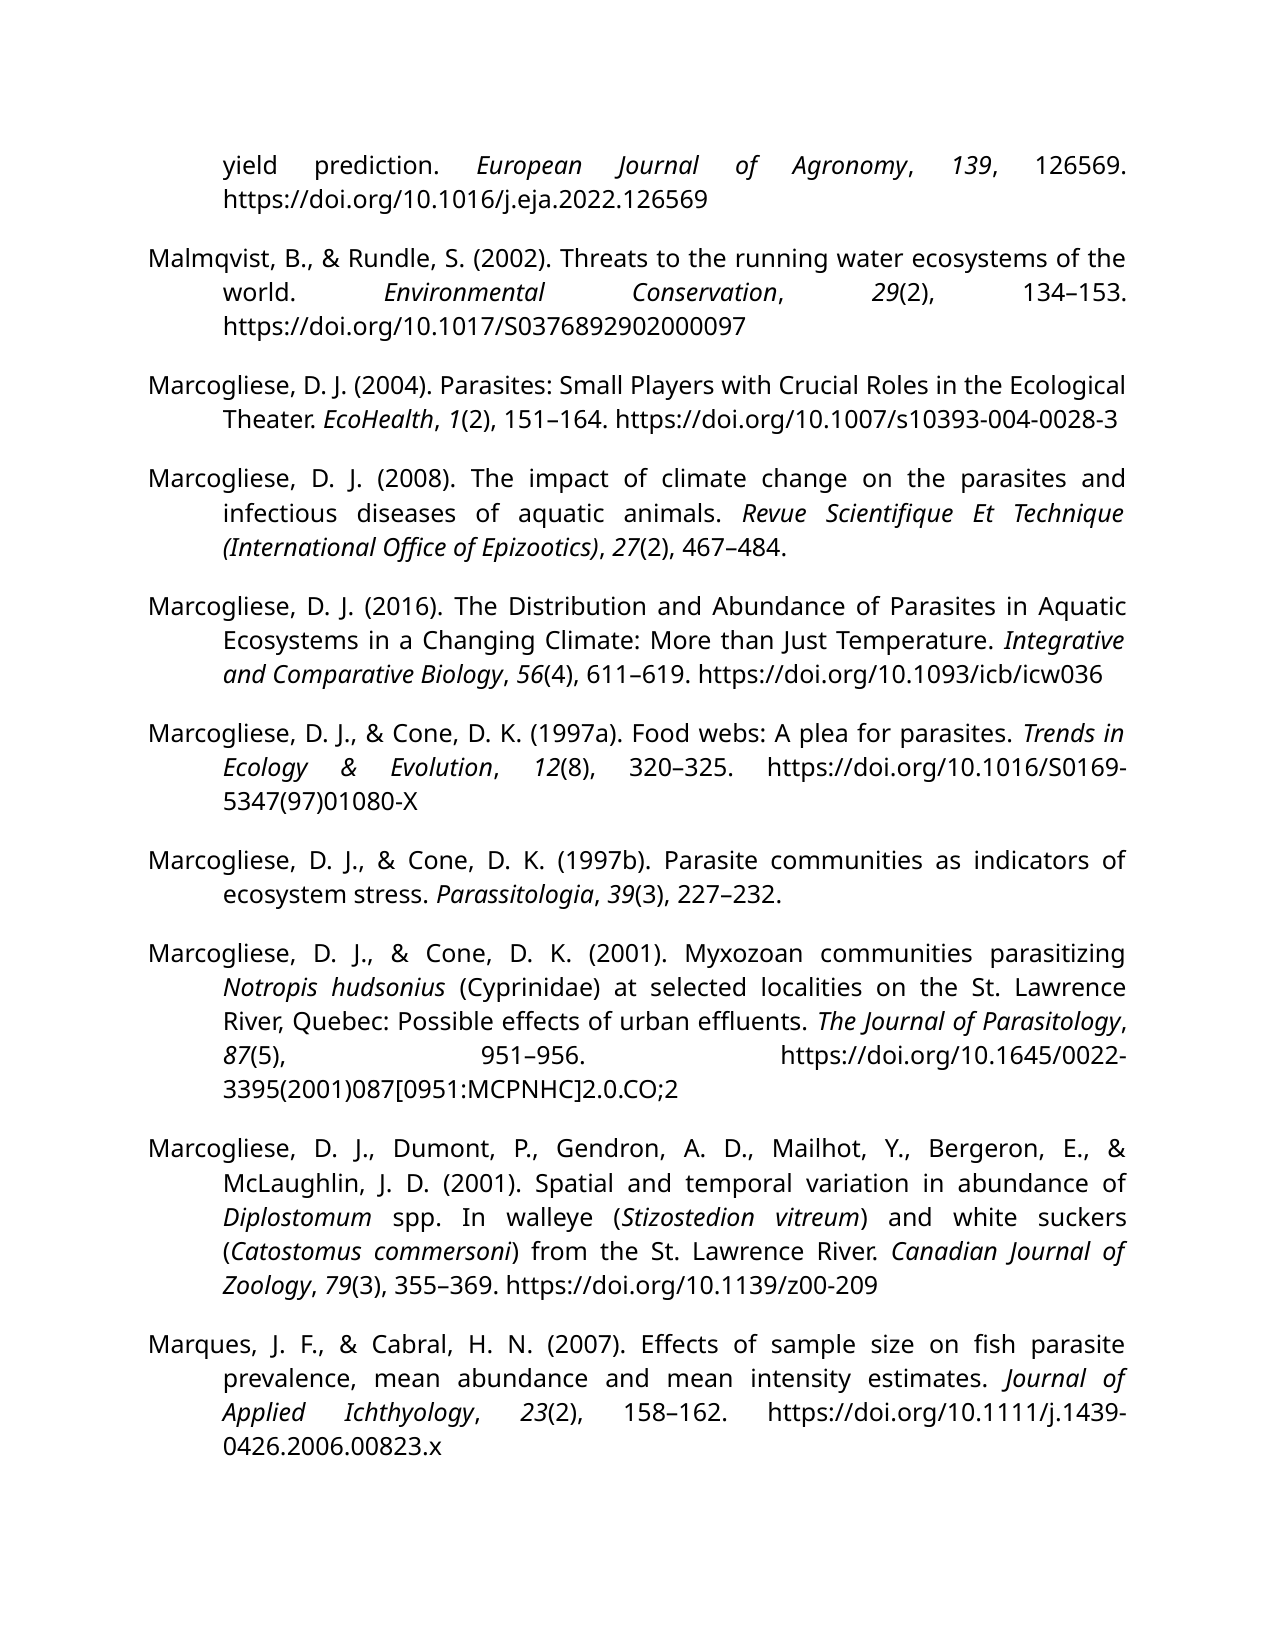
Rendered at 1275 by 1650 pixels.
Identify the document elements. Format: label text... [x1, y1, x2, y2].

text Marcogliese, D. J., & Cone, D. K. (1997a). Food webs: A plea for parasites. Trends in Ecology & Evolution, 12(8), 320–325. https://doi.org/10.1016/S0169-5347(97)01080-X [148, 716, 1127, 818]
text Marcogliese, D. J., & Cone, D. K. (2001). Myxozoan communities parasitizing Notropis hudsonius (Cyprinidae) at selected localities on the St. Lawrence River, Quebec: Possible effects of urban effluents. The Journal of Parasitology, 87(5), 951–956. https://doi.org/10.1645/0022-3395(2001)087[0951:MCPNHC]2.0.CO;2 [148, 936, 1127, 1106]
text Marcogliese, D. J. (2008). The impact of climate change on the parasites and infectious diseases of aquatic animals. Revue Scientifique Et Technique (International Office of Epizootics), 27(2), 467–484. [148, 461, 1127, 563]
text Marcogliese, D. J., Dumont, P., Gendron, A. D., Mailhot, Y., Bergeron, E., & McLaughlin, J. D. (2001). Spatial and temporal variation in abundance of Diplostomum spp. In walleye (Stizostedion vitreum) and white suckers (Catostomus commersoni) from the St. Lawrence River. Canadian Journal of Zoology, 79(3), 355–369. https://doi.org/10.1139/z00-209 [148, 1131, 1127, 1301]
text Marques, J. F., & Cabral, H. N. (2007). Effects of sample size on fish parasite prevalence, mean abundance and mean intensity estimates. Journal of Applied Ichthyology, 23(2), 158–162. https://doi.org/10.1111/j.1439-0426.2006.00823.x [148, 1326, 1127, 1463]
text Marcogliese, D. J. (2004). Parasites: Small Players with Crucial Roles in the Ecological Theater. EcoHealth, 1(2), 151–164. https://doi.org/10.1007/s10393-004-0028-3 [148, 368, 1127, 436]
text Marcogliese, D. J. (2016). The Distribution and Abundance of Parasites in Aquatic Ecosystems in a Changing Climate: More than Just Temperature. Integrative and Comparative Biology, 56(4), 611–619. https://doi.org/10.1093/icb/icw036 [148, 588, 1127, 691]
text Marcogliese, D. J., & Cone, D. K. (1997b). Parasite communities as indicators of ecosystem stress. Parassitologia, 39(3), 227–232. [148, 843, 1127, 911]
text Malmqvist, B., & Rundle, S. (2002). Threats to the running water ecosystems of the world. Environmental Conservation, 29(2), 134–153. https://doi.org/10.1017/S0376892902000097 [148, 241, 1127, 343]
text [148, 148, 1127, 216]
